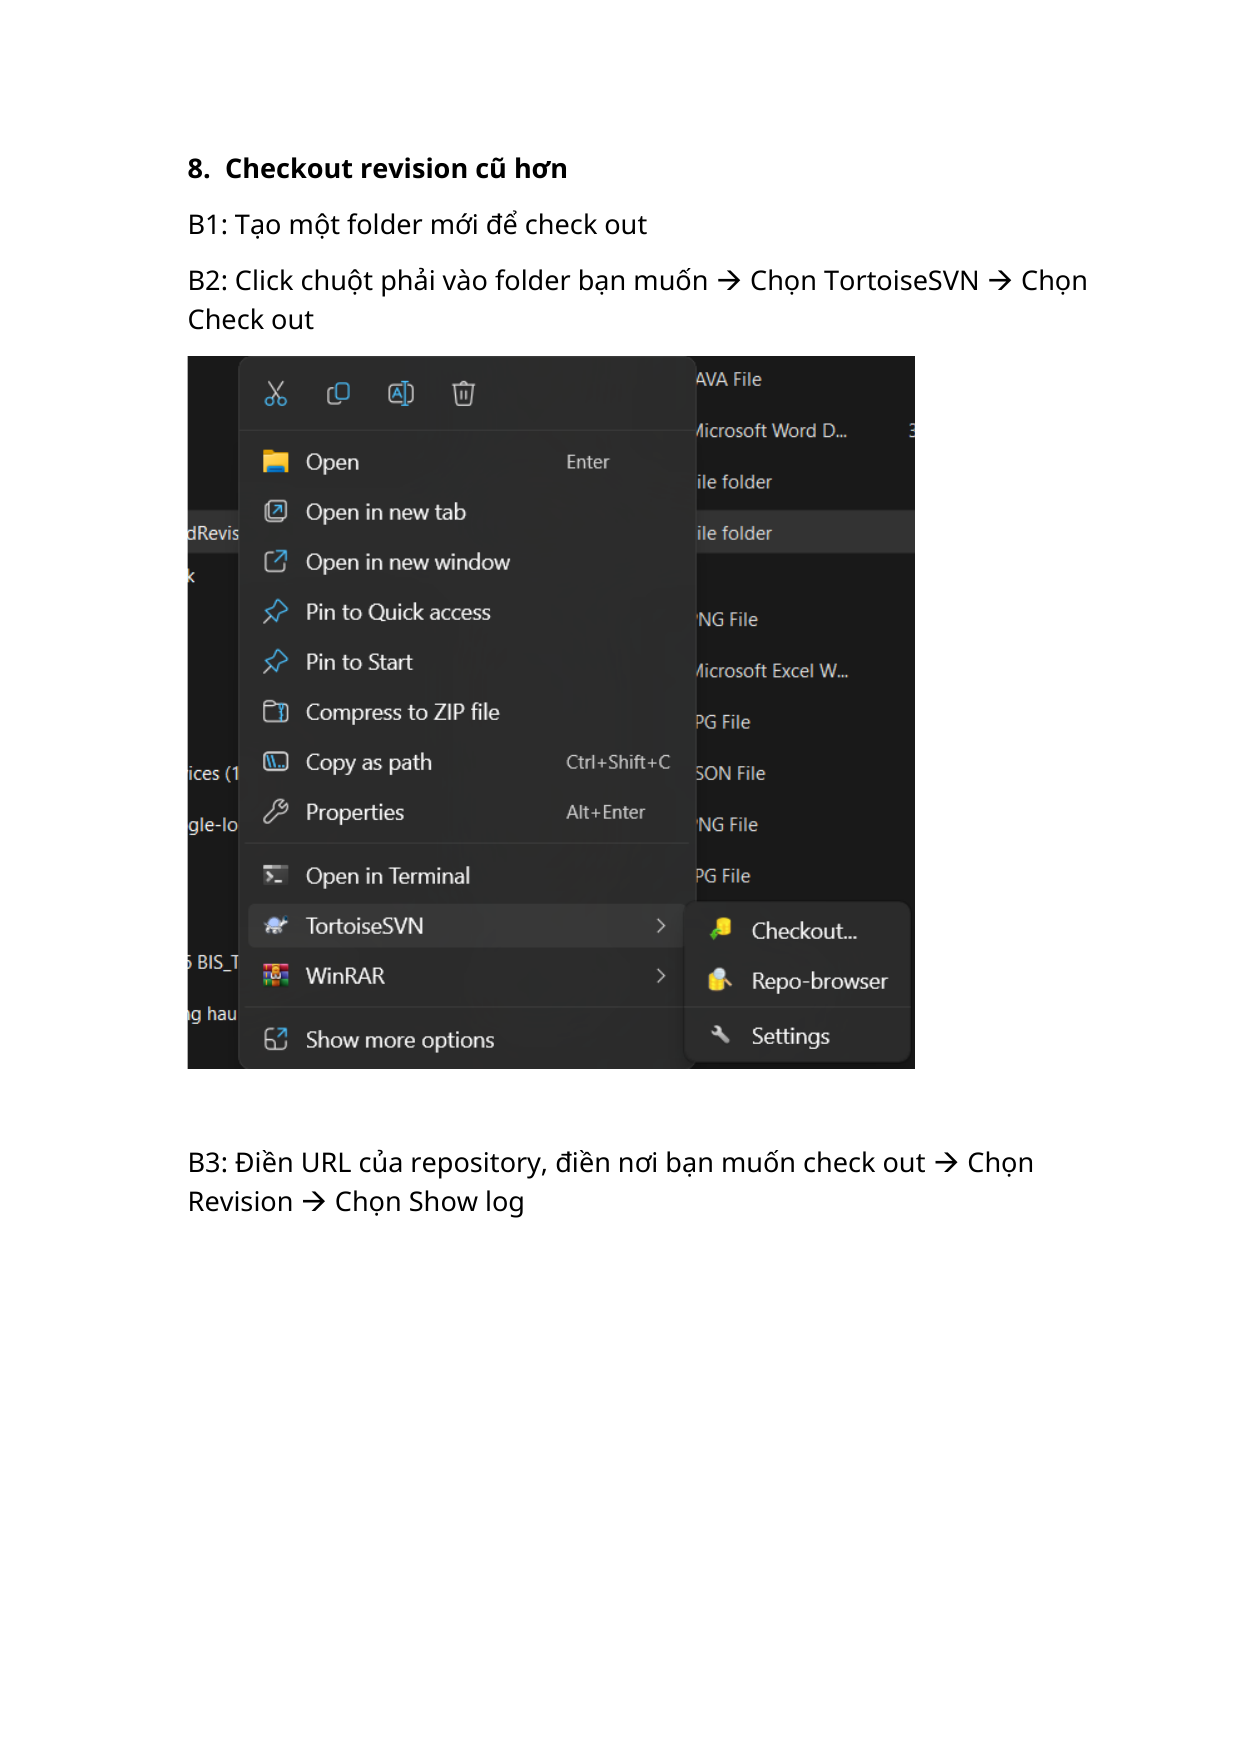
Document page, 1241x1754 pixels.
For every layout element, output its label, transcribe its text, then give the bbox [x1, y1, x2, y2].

text B2: Click chuột phải vào folder bạn muốn Chọn TortoiseSVN Chọn Check out [187, 261, 1090, 337]
text B3: Điền URL của repository, điền nơi bạn muốn check out Chọn Revision Chọn Show log [187, 1143, 1090, 1219]
picture [187, 356, 915, 1069]
text B1: Tạo một folder mới để check out [187, 206, 1090, 243]
list Checkout revision cũ hơn [187, 150, 1090, 187]
